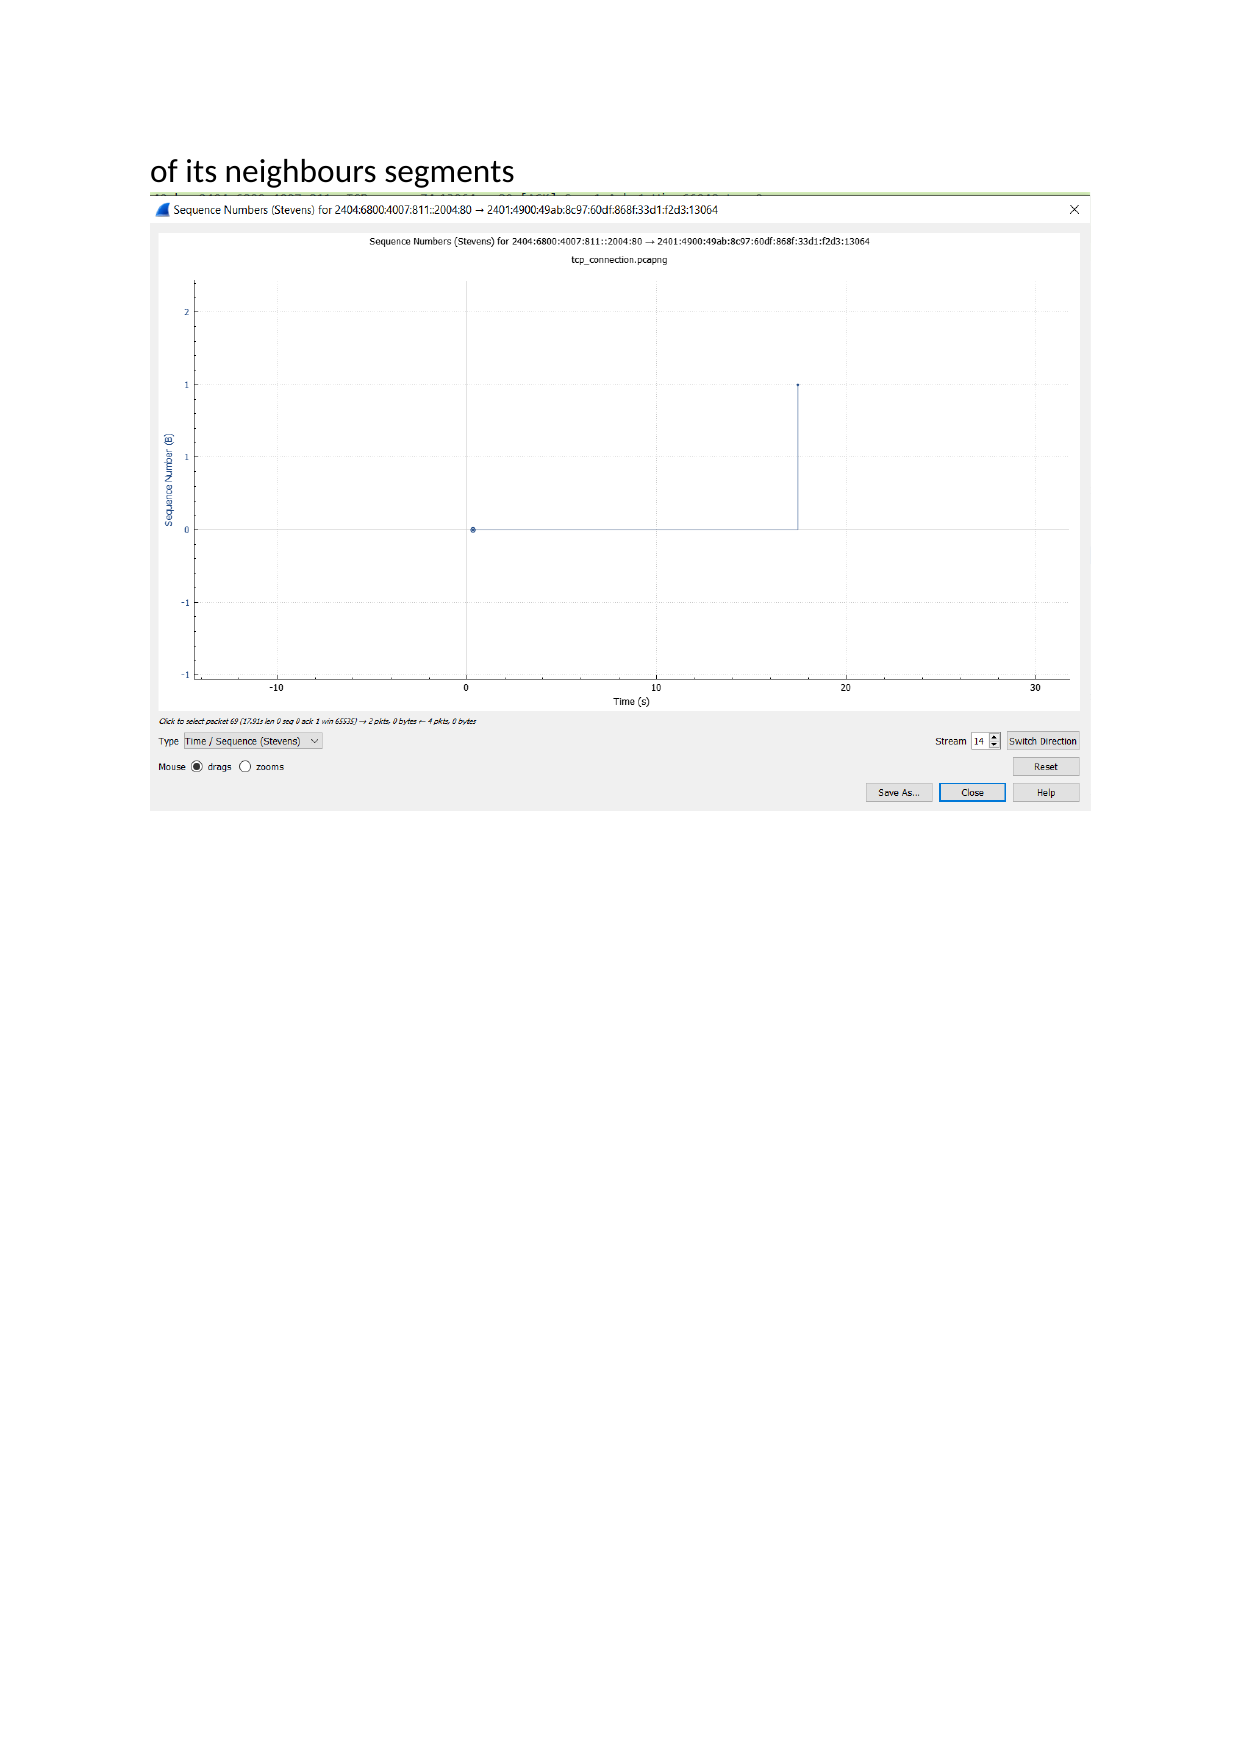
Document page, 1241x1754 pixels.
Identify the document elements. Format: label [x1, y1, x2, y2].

text [150, 150, 1090, 192]
picture [150, 192, 1091, 811]
